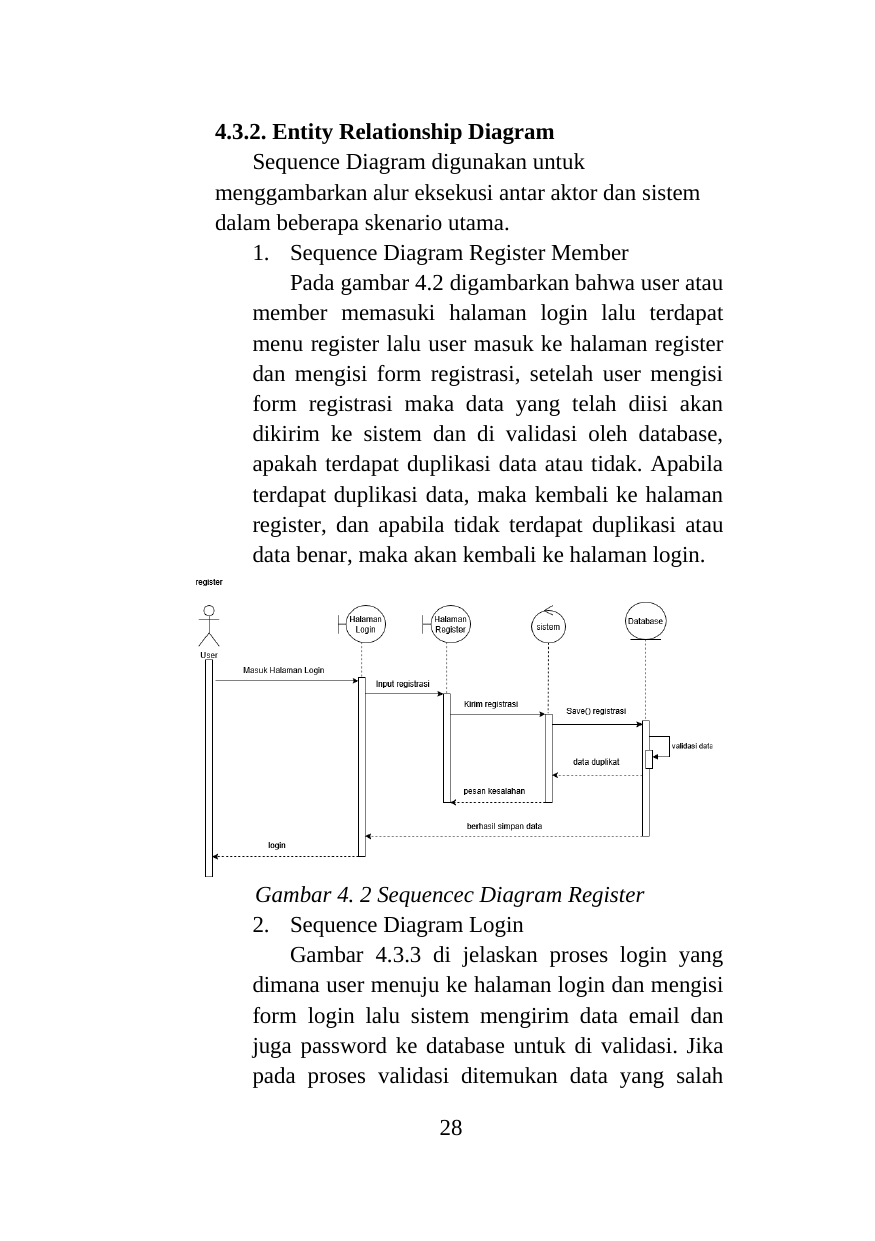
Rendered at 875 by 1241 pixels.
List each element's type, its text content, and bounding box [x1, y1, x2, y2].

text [252, 941, 724, 1088]
list Sequence Diagram Login [252, 911, 724, 937]
text Sequence Diagram digunakan untuk menggambarkan alur eksekusi antar aktor dan sistem dalam beberapa skenario utama. [215, 148, 724, 235]
text Gambar 4. 2 Sequencec Diagram Register [177, 881, 724, 907]
list Sequence Diagram Register Member [252, 239, 724, 265]
text Pada gambar 4.2 digambarkan bahwa user atau member memasuki halaman login lalu terdapat menu register lalu user masuk ke halaman register dan mengisi form registrasi, setelah user mengisi form registrasi maka data yang telah diisi akan dikirim ke sistem dan di validasi oleh database, apakah terdapat duplikasi data atau tidak. Apabila terdapat duplikasi data, maka kembali ke halaman register, dan apabila tidak terdapat duplikasi atau data benar, maka akan kembali ke halaman login. [252, 269, 724, 567]
picture [188, 571, 713, 877]
subtitle Entity Relationship Diagram [215, 118, 724, 144]
